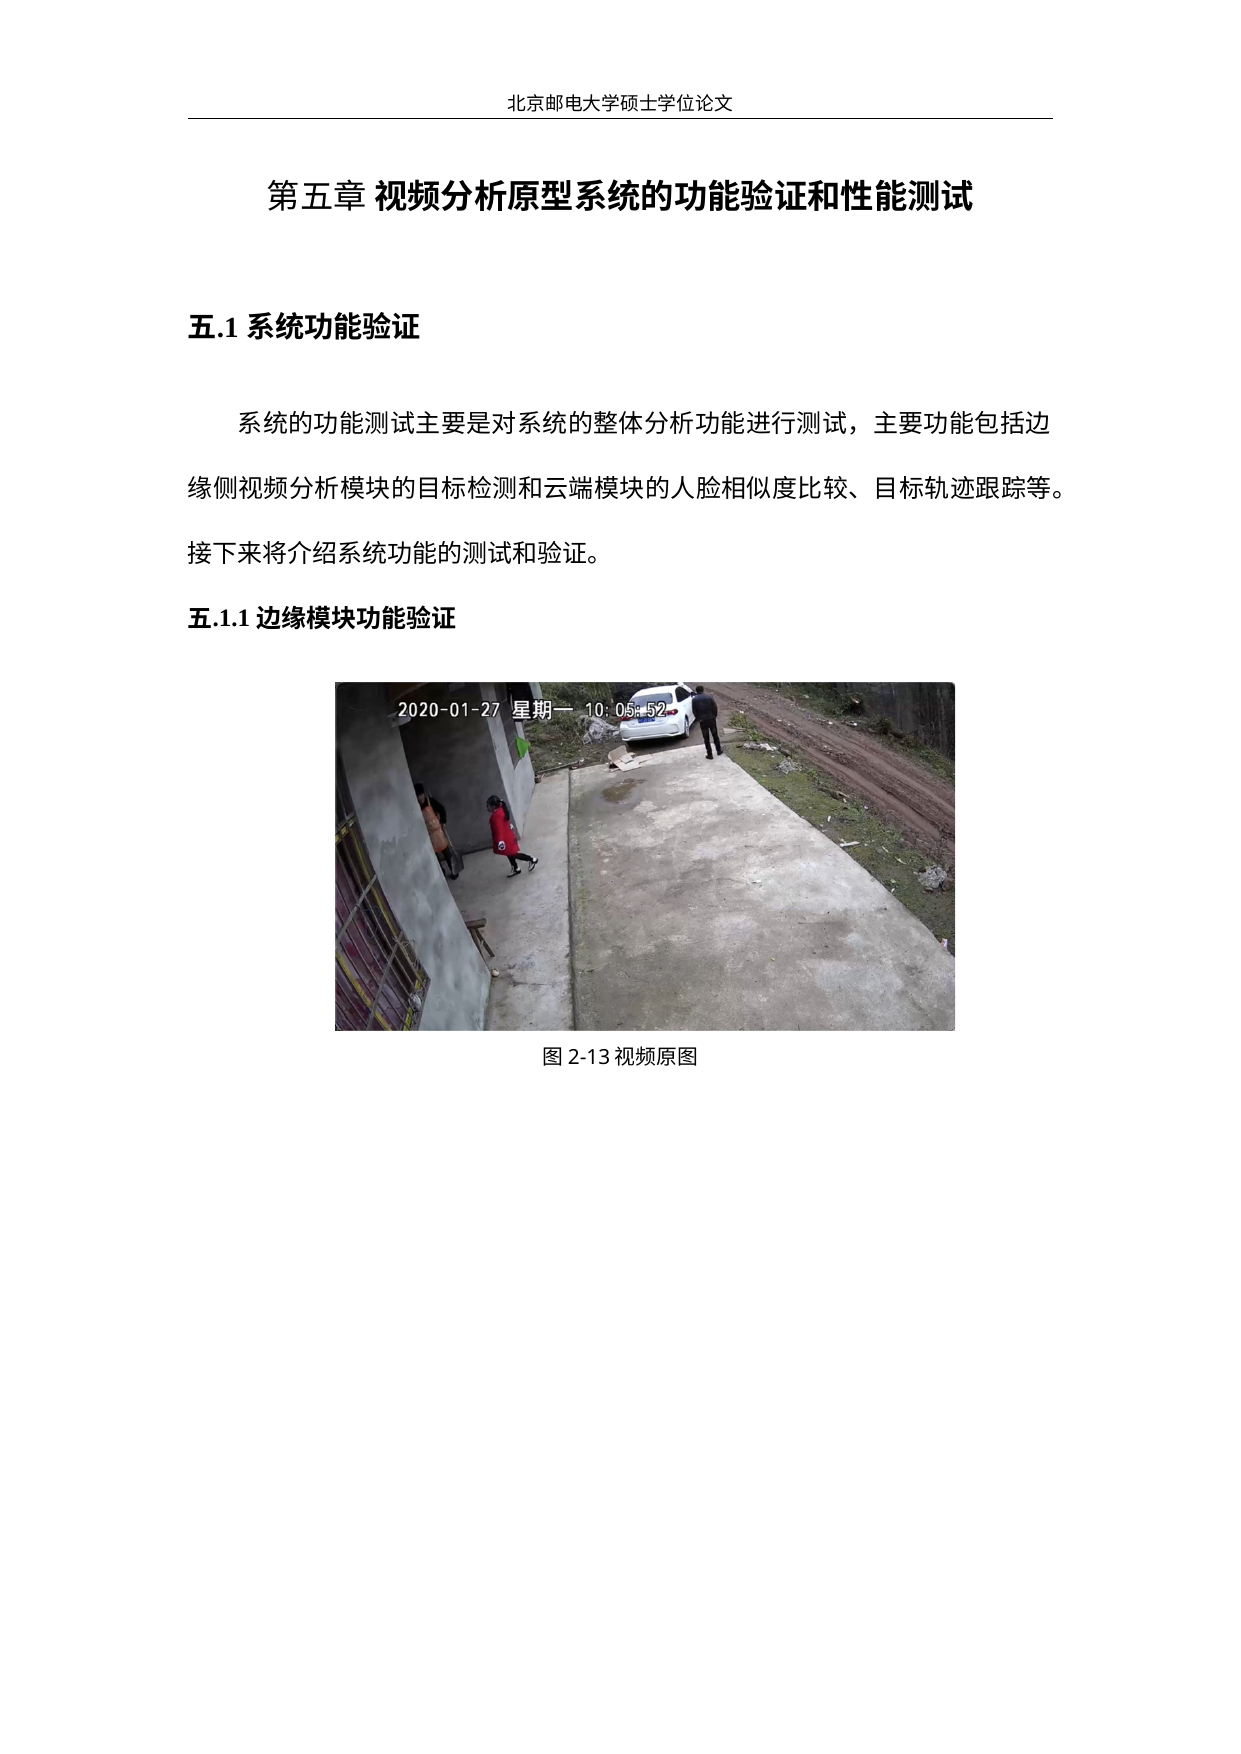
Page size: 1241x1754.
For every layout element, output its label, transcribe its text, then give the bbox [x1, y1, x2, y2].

text 边缘模块功能验证 [187, 584, 1053, 649]
text 系统的功能测试主要是对系统的整体分析功能进行测试，主要功能包括边缘侧视频分析模块的目标检测和云端模块的人脸相似度比较、目标轨迹跟踪等。接下来将介绍系统功能的测试和验证。 [187, 389, 1053, 584]
text 系统功能验证 [187, 292, 1053, 357]
text 视频分析原型系统的功能验证和性能测试 [187, 162, 1053, 227]
picture [335, 682, 955, 1031]
text 图2-13视频原图 [187, 1039, 1053, 1072]
